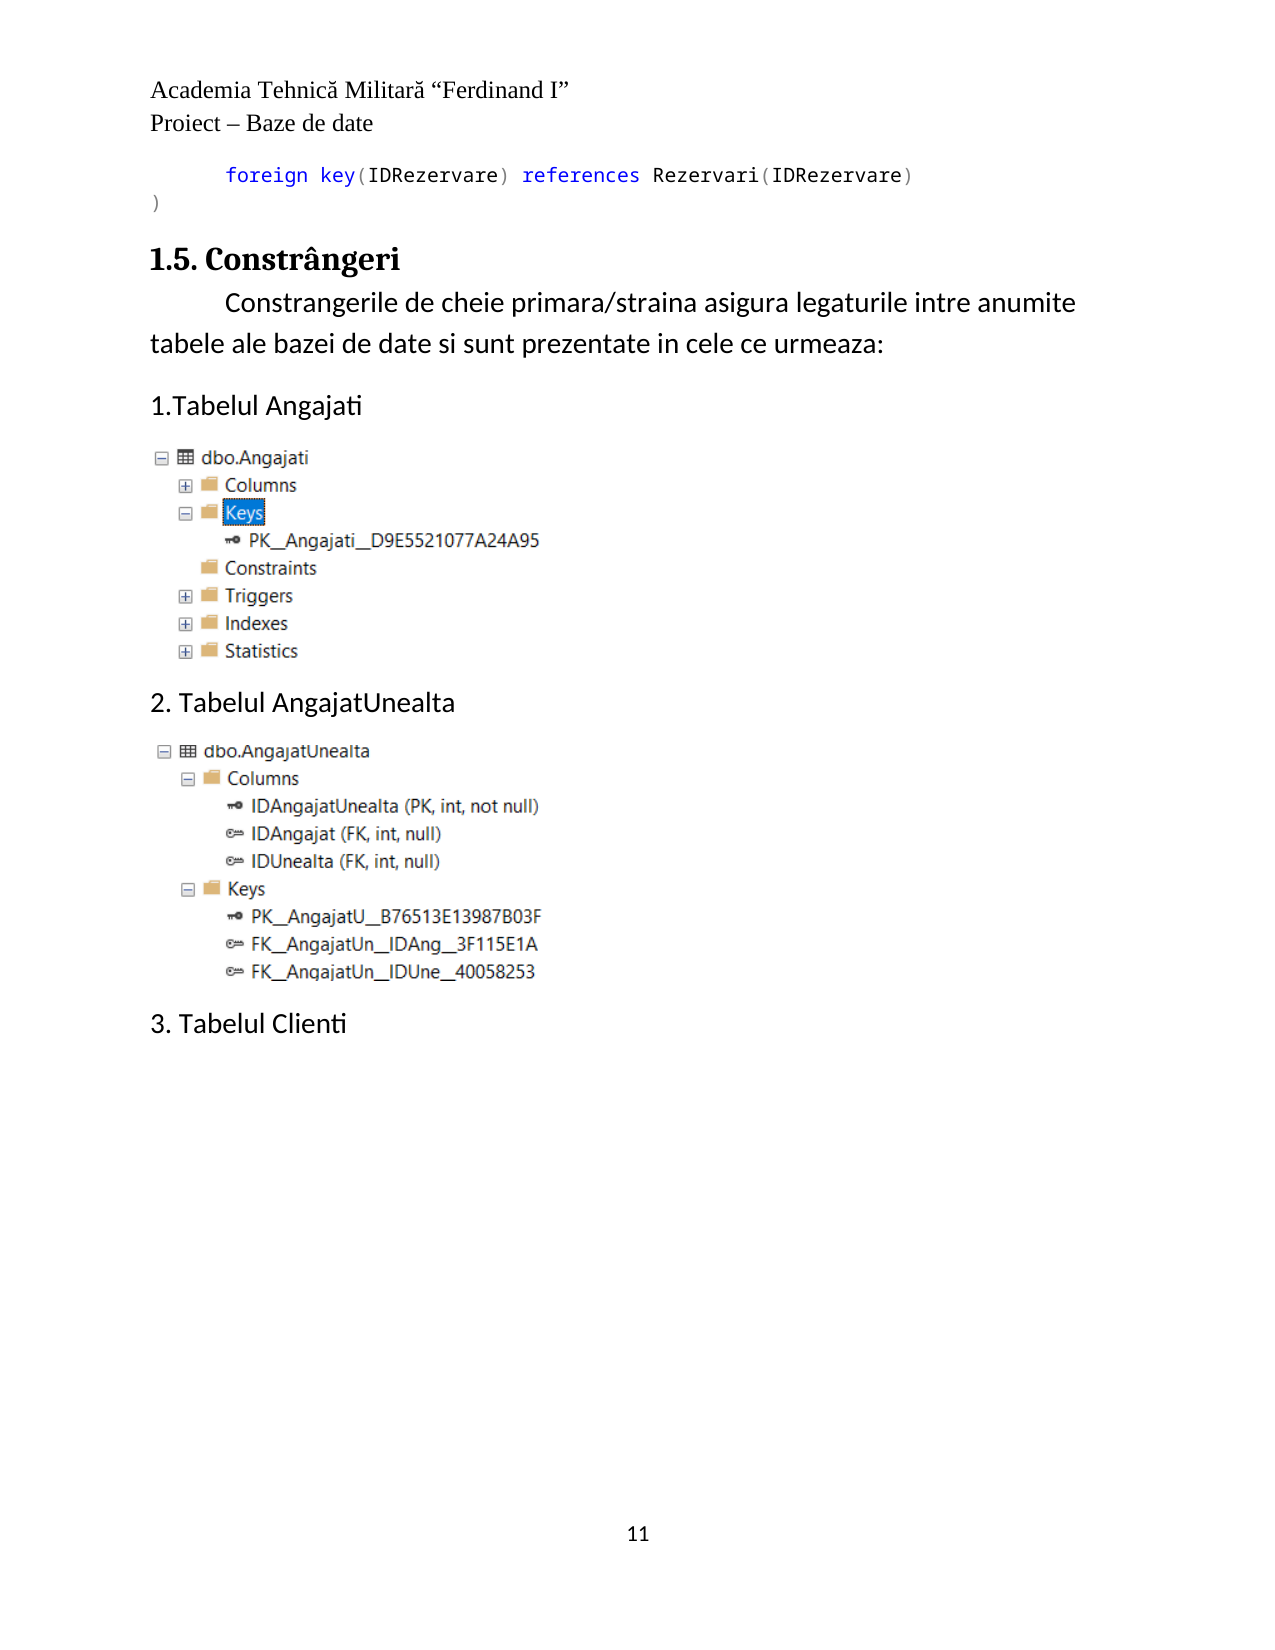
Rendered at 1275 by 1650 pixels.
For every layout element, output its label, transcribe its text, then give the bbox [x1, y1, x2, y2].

text 2. Tabelul AngajatUnealta [150, 684, 1125, 719]
text ) [150, 188, 1125, 215]
text Constrangerile de cheie primara/straina asigura legaturile intre anumite tabele ale bazei de date si sunt prezentate in cele ce urmeaza: [150, 284, 1125, 361]
text 3. Tabelul Clienti [150, 1006, 1125, 1041]
subtitle 1.5. Constrângeri [150, 240, 1125, 278]
text 1.Tabelul Angajati [150, 387, 1125, 423]
picture [150, 745, 558, 981]
picture [150, 448, 561, 659]
text foreign key(IDRezervare) references Rezervari(IDRezervare) [150, 161, 1125, 188]
